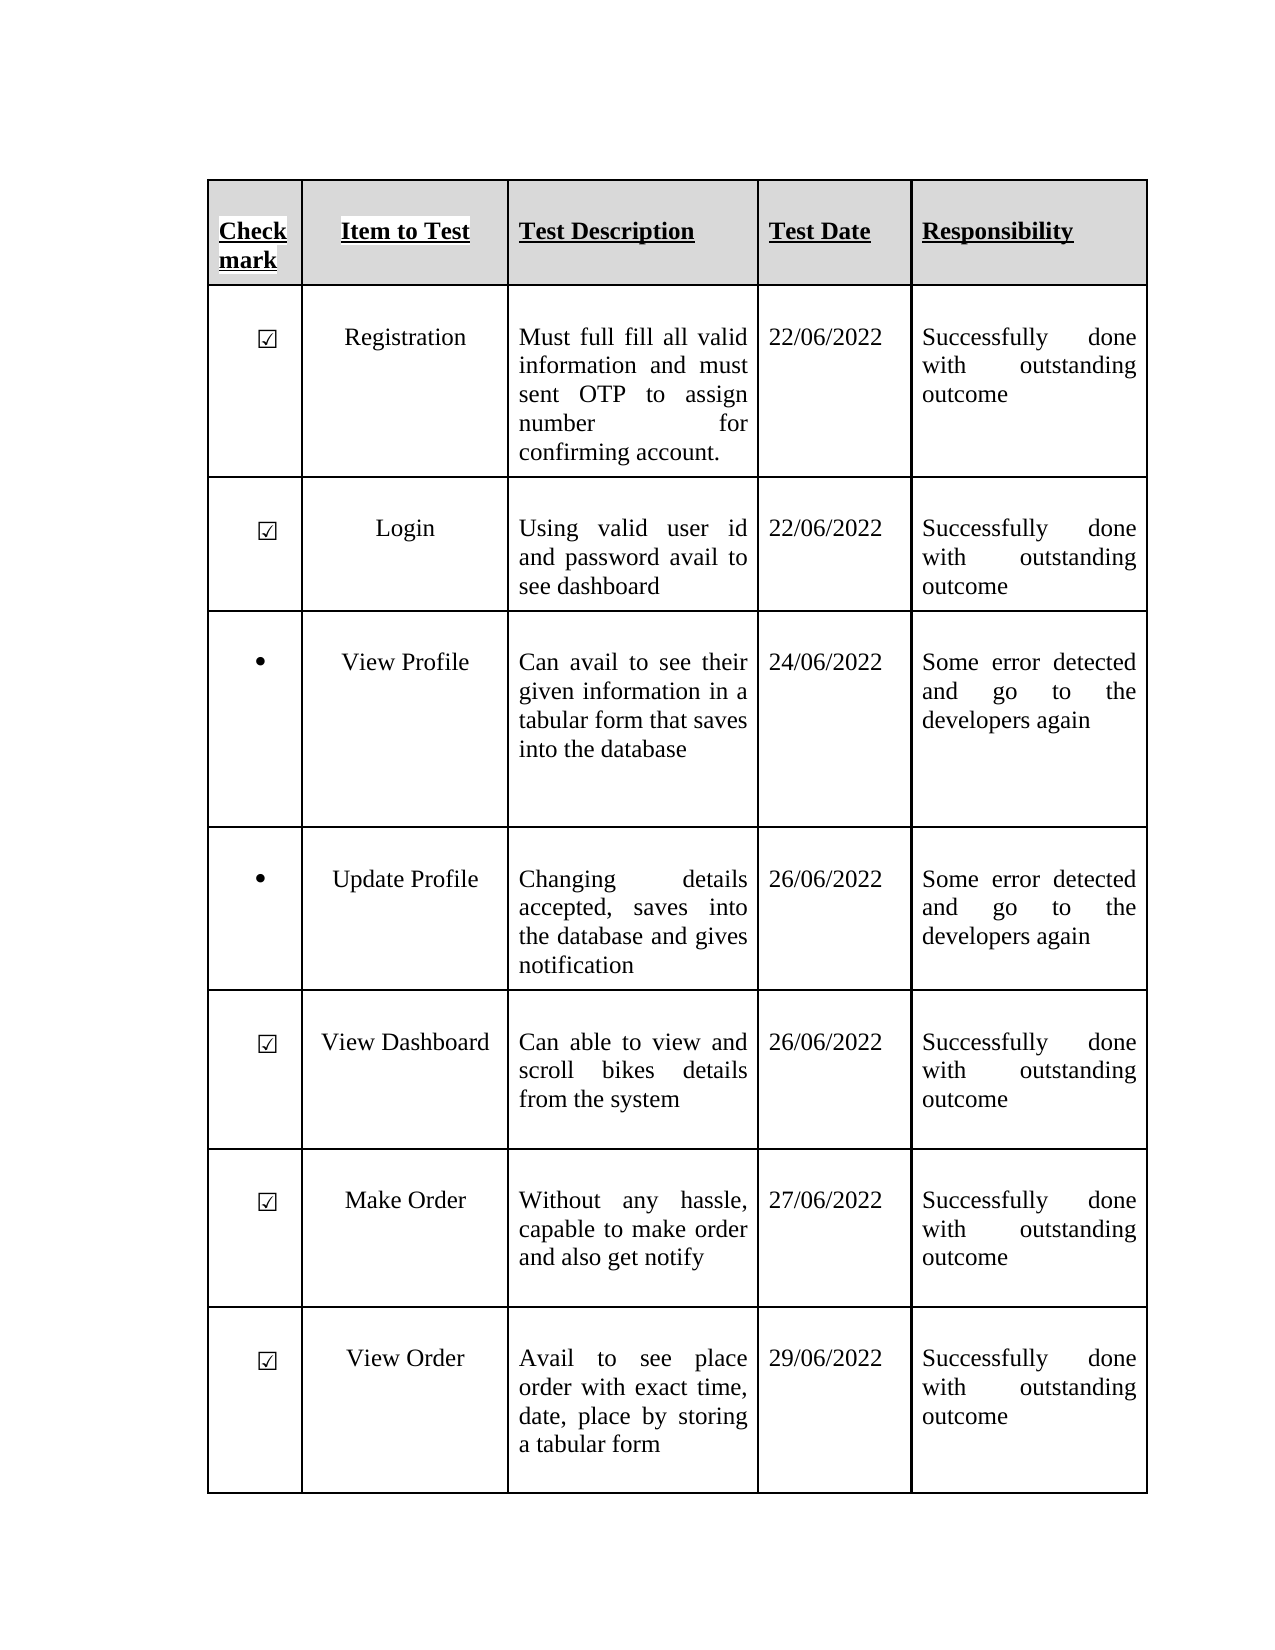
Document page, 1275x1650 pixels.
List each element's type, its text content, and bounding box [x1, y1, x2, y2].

table_cell Changing details accepted, saves into the database and gives notification [509, 828, 757, 989]
table_header Test Description [509, 181, 757, 284]
table_cell [209, 828, 301, 989]
table_cell [209, 612, 301, 826]
table_cell Registration [303, 286, 507, 476]
table_cell View Dashboard [303, 991, 507, 1147]
table_cell [209, 1308, 301, 1492]
table_cell 27/06/2022 [759, 1150, 910, 1306]
table_cell 26/06/2022 [759, 828, 910, 989]
table_cell Can avail to see their given information in a tabular form that saves into the database [509, 612, 757, 826]
table_cell [209, 286, 301, 476]
table_cell Make Order [303, 1150, 507, 1306]
table_cell Some error detected and go to the developers again [913, 612, 1146, 826]
table_header Test Date [759, 181, 910, 284]
table_cell Successfully done with outstanding outcome [913, 991, 1146, 1147]
table_cell [209, 1150, 301, 1306]
table_cell Using valid user id and password avail to see dashboard [509, 478, 757, 610]
table_cell 22/06/2022 [759, 478, 910, 610]
table_cell Login [303, 478, 507, 610]
table_cell View Order [303, 1308, 507, 1492]
table_cell Successfully done with outstanding outcome [913, 478, 1146, 610]
table_cell 22/06/2022 [759, 286, 910, 476]
table_cell Must full fill all valid information and must sent OTP to assign number for confirming account. [509, 286, 757, 476]
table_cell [913, 1150, 1146, 1306]
table_cell [209, 991, 301, 1147]
table_header Checkmark [209, 181, 301, 284]
table_cell 26/06/2022 [759, 991, 910, 1147]
table_cell Can able to view and scroll bikes details from the system [509, 991, 757, 1147]
table_cell Successfully done with outstanding outcome [913, 286, 1146, 476]
table_cell Some error detected and go to the developers again [913, 828, 1146, 989]
table_cell [209, 478, 301, 610]
table_cell 24/06/2022 [759, 612, 910, 826]
table_cell Update Profile [303, 828, 507, 989]
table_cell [913, 1308, 1146, 1492]
table_header Item to Test [303, 181, 507, 284]
table_cell View Profile [303, 612, 507, 826]
table_header Responsibility [913, 181, 1146, 284]
table_cell Avail to see place order with exact time, date, place by storing a tabular form [509, 1308, 757, 1492]
table_cell 29/06/2022 [759, 1308, 910, 1492]
table_cell Without any hassle, capable to make order and also get notify [509, 1150, 757, 1306]
